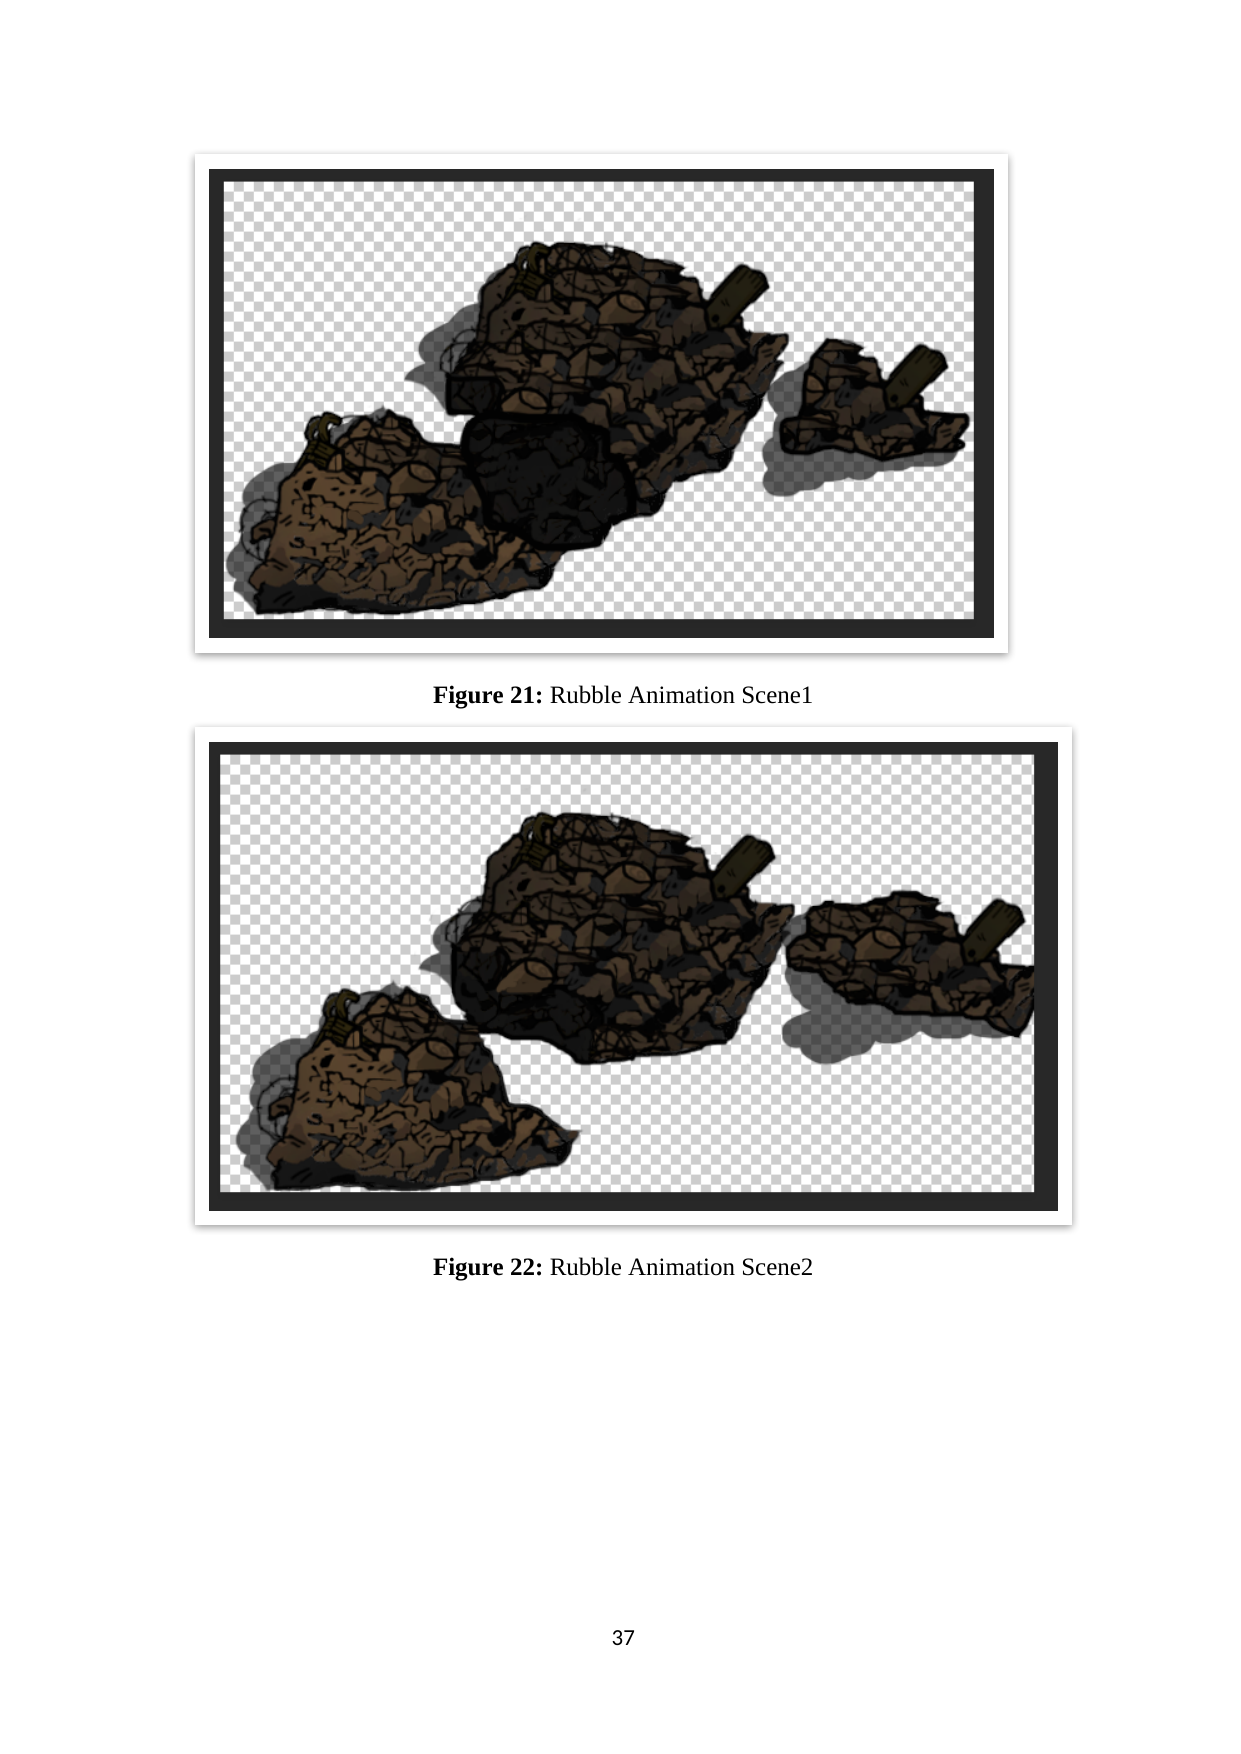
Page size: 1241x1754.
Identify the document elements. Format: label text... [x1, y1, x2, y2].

text Figure 22: Rubble Animation Scene2 [187, 1252, 1058, 1281]
picture [209, 742, 1058, 1211]
picture [209, 169, 994, 638]
text Figure 21: Rubble Animation Scene1 [187, 680, 1058, 708]
